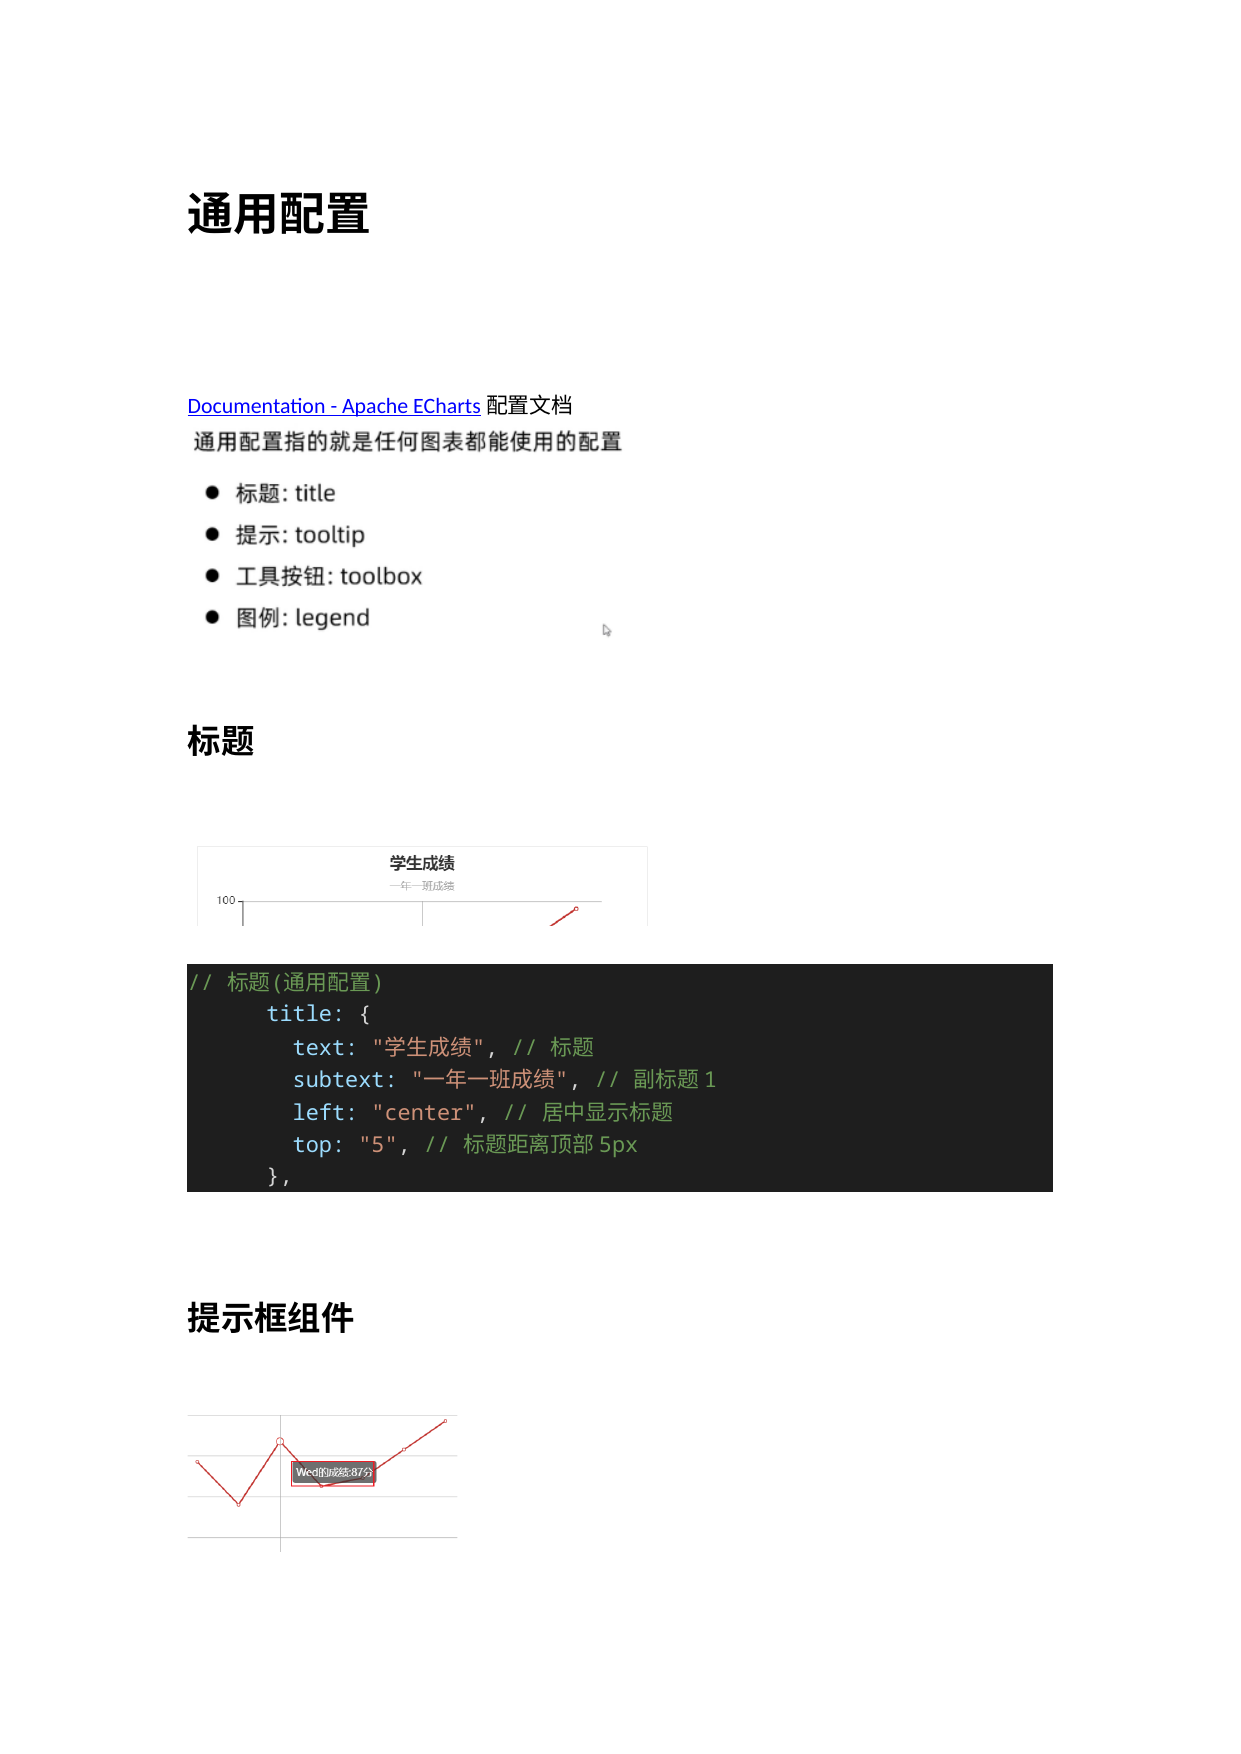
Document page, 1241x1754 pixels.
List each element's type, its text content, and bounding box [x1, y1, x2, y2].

subtitle 提示框组件 [187, 1284, 1053, 1349]
picture [187, 834, 695, 926]
text // 标题(通用配置) [187, 964, 1053, 997]
subtitle 通用配置 [187, 162, 1053, 259]
subtitle 标题 [187, 707, 1053, 772]
text }, [187, 1159, 1053, 1192]
text text: "学生成绩", // 标题 [187, 1029, 1053, 1062]
text Documentation - Apache ECharts 配置文档 [187, 387, 1053, 420]
picture [187, 420, 628, 640]
picture [187, 1411, 458, 1552]
text subtext: "一年一班成绩", // 副标题1 [187, 1062, 1053, 1094]
text left: "center", // 居中显示标题 [187, 1094, 1053, 1127]
text title: { [187, 997, 1053, 1029]
text top: "5", // 标题距离顶部5px [187, 1127, 1053, 1159]
